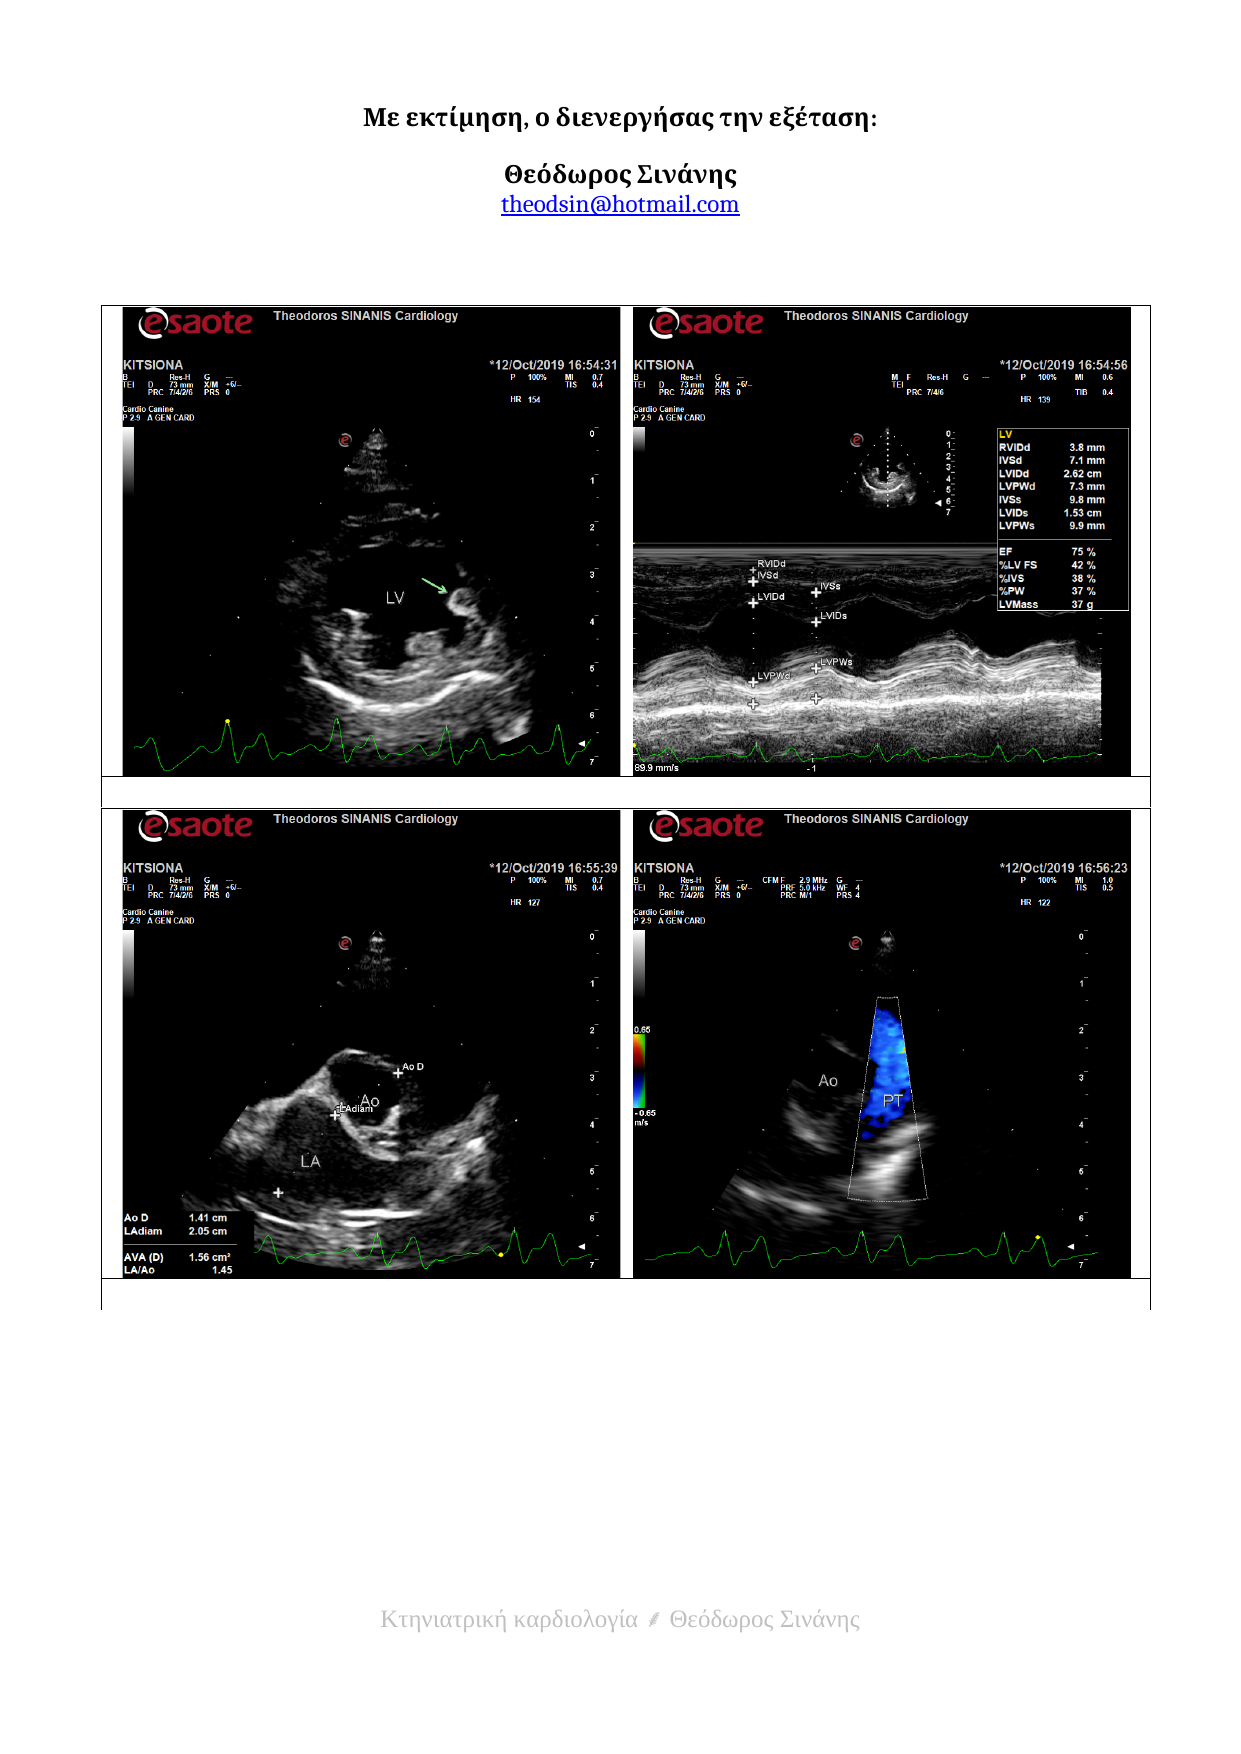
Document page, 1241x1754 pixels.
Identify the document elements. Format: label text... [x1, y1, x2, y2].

text Θεόδωρος Σινάνης [148, 161, 1092, 190]
picture [633, 307, 1131, 776]
picture [633, 810, 1131, 1278]
text Με εκτίμηση, ο διενεργήσας την εξέταση: [148, 103, 1092, 132]
picture [122, 810, 621, 1278]
picture [122, 307, 621, 776]
text theodsin@hotmail.com [148, 190, 1092, 218]
